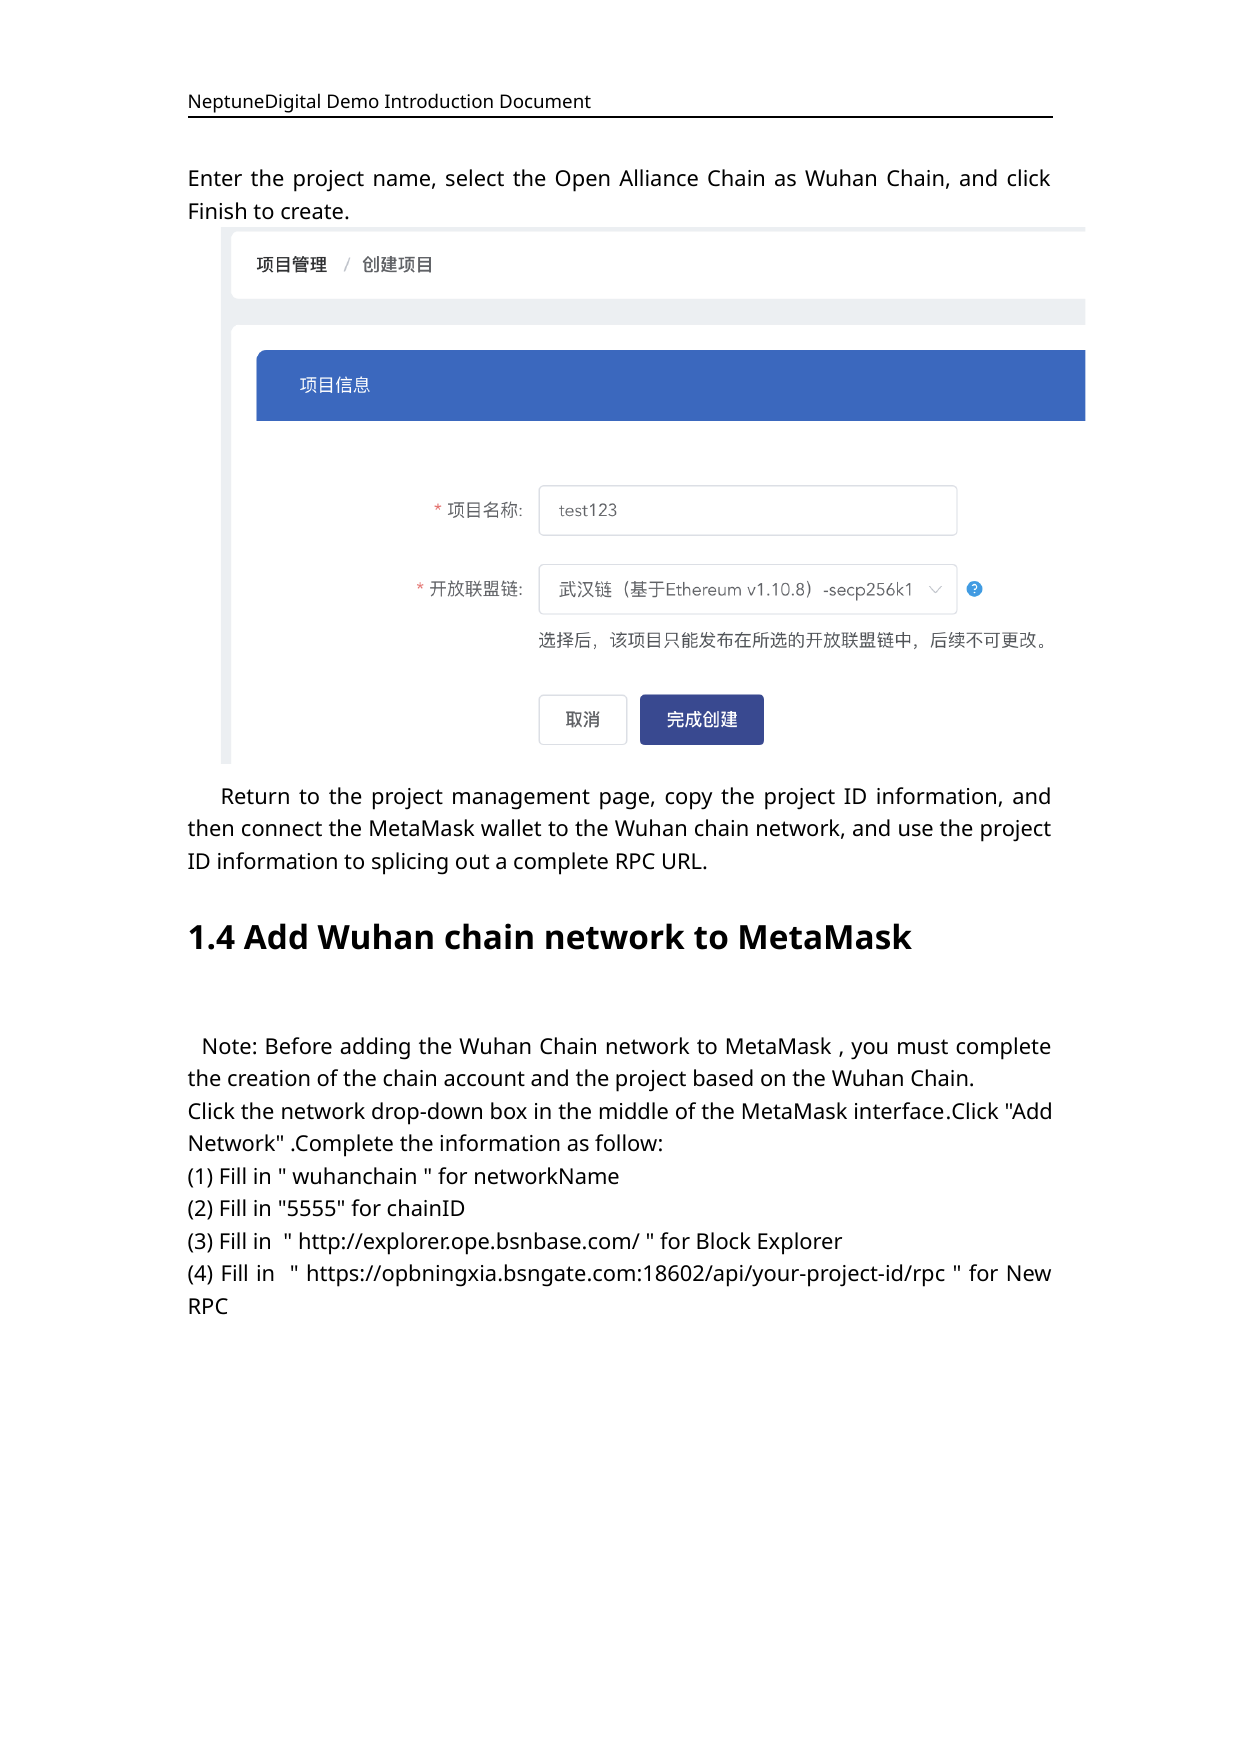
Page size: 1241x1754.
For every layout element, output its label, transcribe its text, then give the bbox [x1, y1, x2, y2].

picture [220, 227, 1086, 764]
text (3) Fill in " http://explorer.ope.bsnbase.com/ " for Block Explorer [187, 1224, 1053, 1257]
text Click the network drop-down box in the middle of the MetaMask interface.Click "Add Network" .Complete the information as follow: [187, 1094, 1053, 1159]
text Return to the project management page, copy the project ID information, and then connect the MetaMask wallet to the Wuhan chain network, and use the project ID information to splicing out a complete RPC URL. [187, 779, 1053, 877]
text (4) Fill in " https://opbningxia.bsngate.com:18602/api/your-project-id/rpc " for New RPC [187, 1257, 1053, 1322]
text Enter the project name, select the Open Alliance Chain as Wuhan Chain, and click Finish to create. [187, 162, 1053, 227]
text Note: Before adding the Wuhan Chain network to MetaMask , you must complete the creation of the chain account and the project based on the Wuhan Chain. [187, 1029, 1053, 1094]
text (2) Fill in "5555" for chainID [187, 1192, 1053, 1224]
text (1) Fill in " wuhanchain " for networkName [187, 1159, 1053, 1192]
subtitle 1.4 Add Wuhan chain network to MetaMask [187, 904, 1053, 969]
